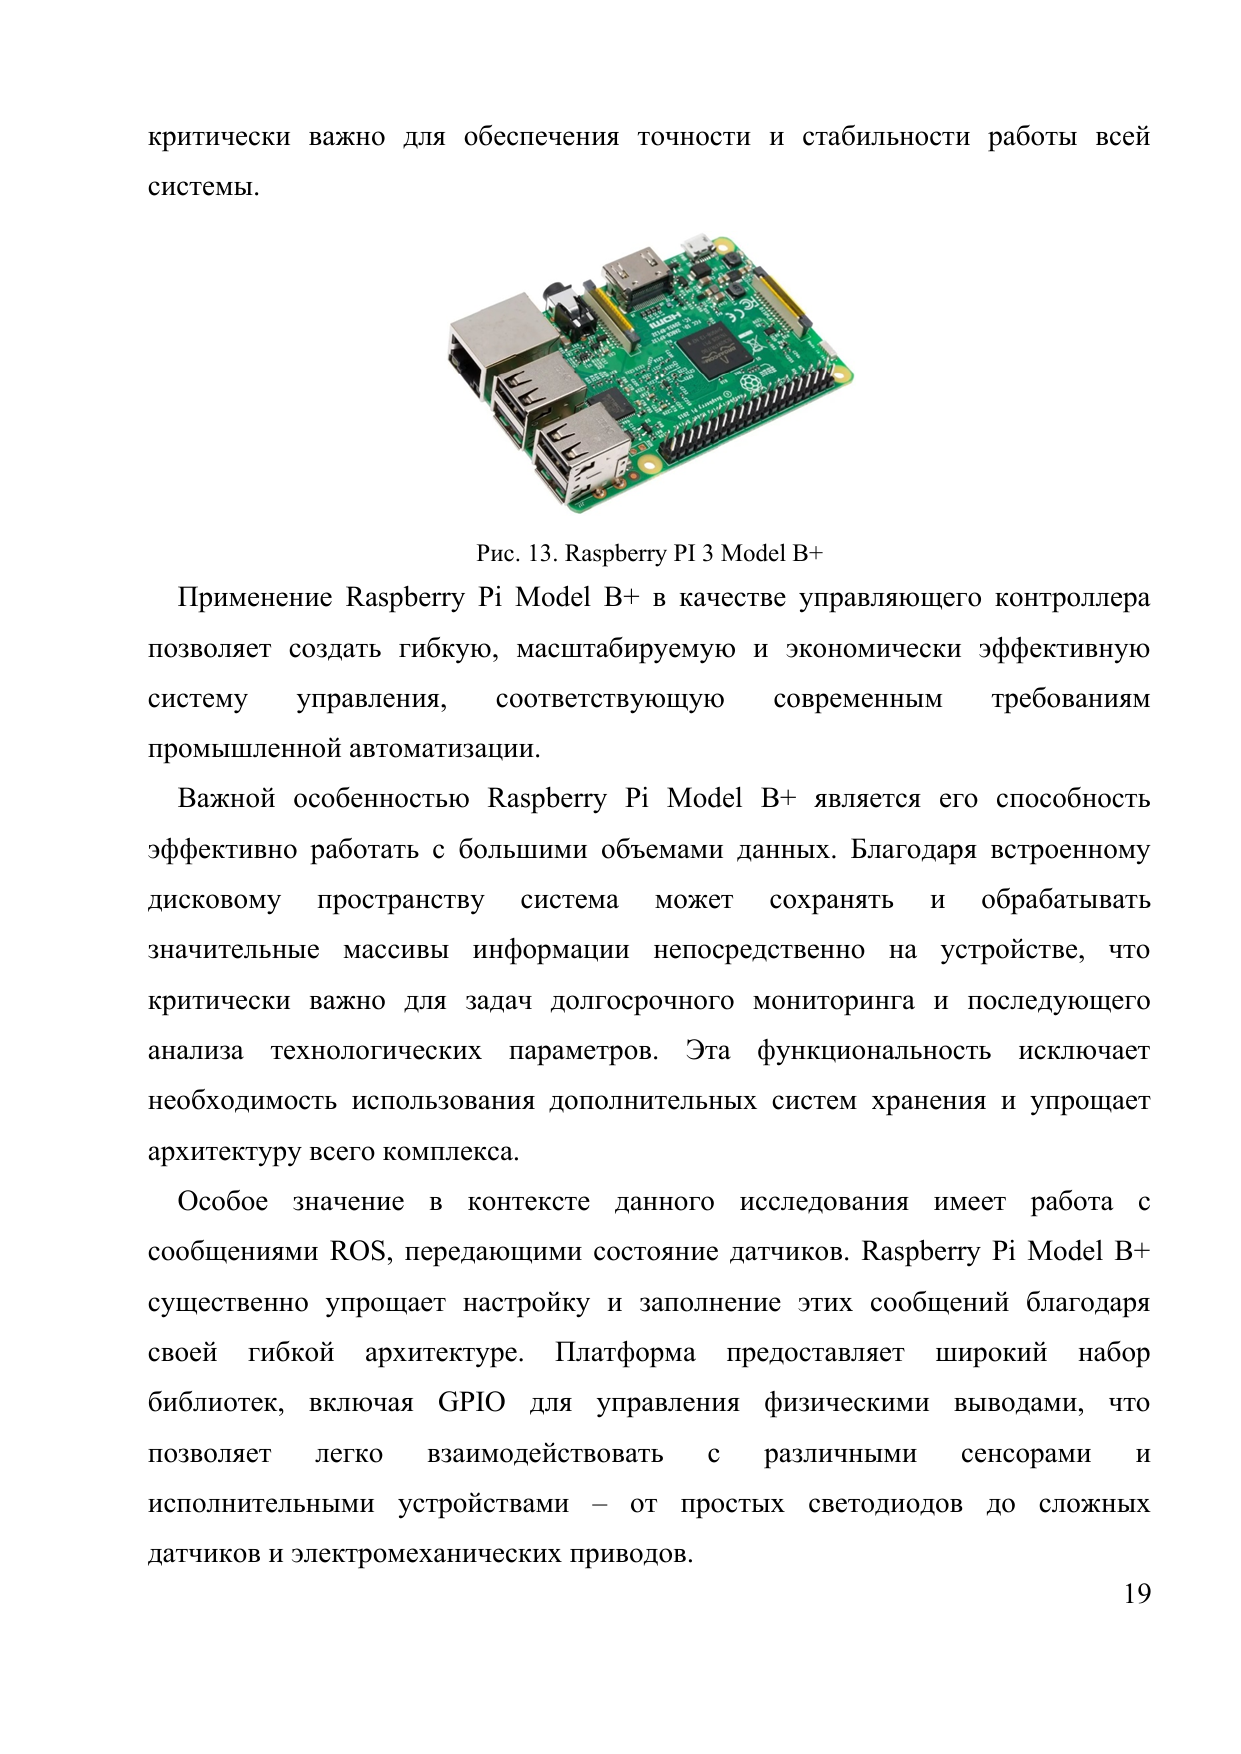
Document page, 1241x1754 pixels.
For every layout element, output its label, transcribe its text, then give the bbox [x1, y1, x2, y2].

text Рис. 13. Raspberry PI 3 Model B+ [148, 538, 1152, 567]
text Особое значение в контексте данного исследования имеет работа с сообщениями ROS, передающими состояние датчиков. Raspberry Pi Model B+ существенно упрощает настройку и заполнение этих сообщений благодаря своей гибкой архитектуре. Платформа предоставляет широкий набор библиотек, включая GPIO для управления физическими выводами, что позволяет легко взаимодействовать с различными сенсорами и исполнительными устройствами – от простых светодиодов до сложных датчиков и электромеханических приводов. [148, 1183, 1152, 1569]
text Важной особенностью Raspberry Pi Model B+ является его способность эффективно работать с большими объемами данных. Благодаря встроенному дисковому пространству система может сохранять и обрабатывать значительные массивы информации непосредственно на устройстве, что критически важно для задач долгосрочного мониторинга и последующего анализа технологических параметров. Эта функциональность исключает необходимость использования дополнительных систем хранения и упрощает архитектуру всего комплекса. [148, 781, 1152, 1166]
text Применение Raspberry Pi Model B+ в качестве управляющего контроллера позволяет создать гибкую, масштабируемую и экономически эффективную систему управления, соответствующую современным требованиям промышленной автоматизации. [148, 579, 1152, 764]
picture [442, 231, 857, 516]
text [148, 118, 1152, 202]
